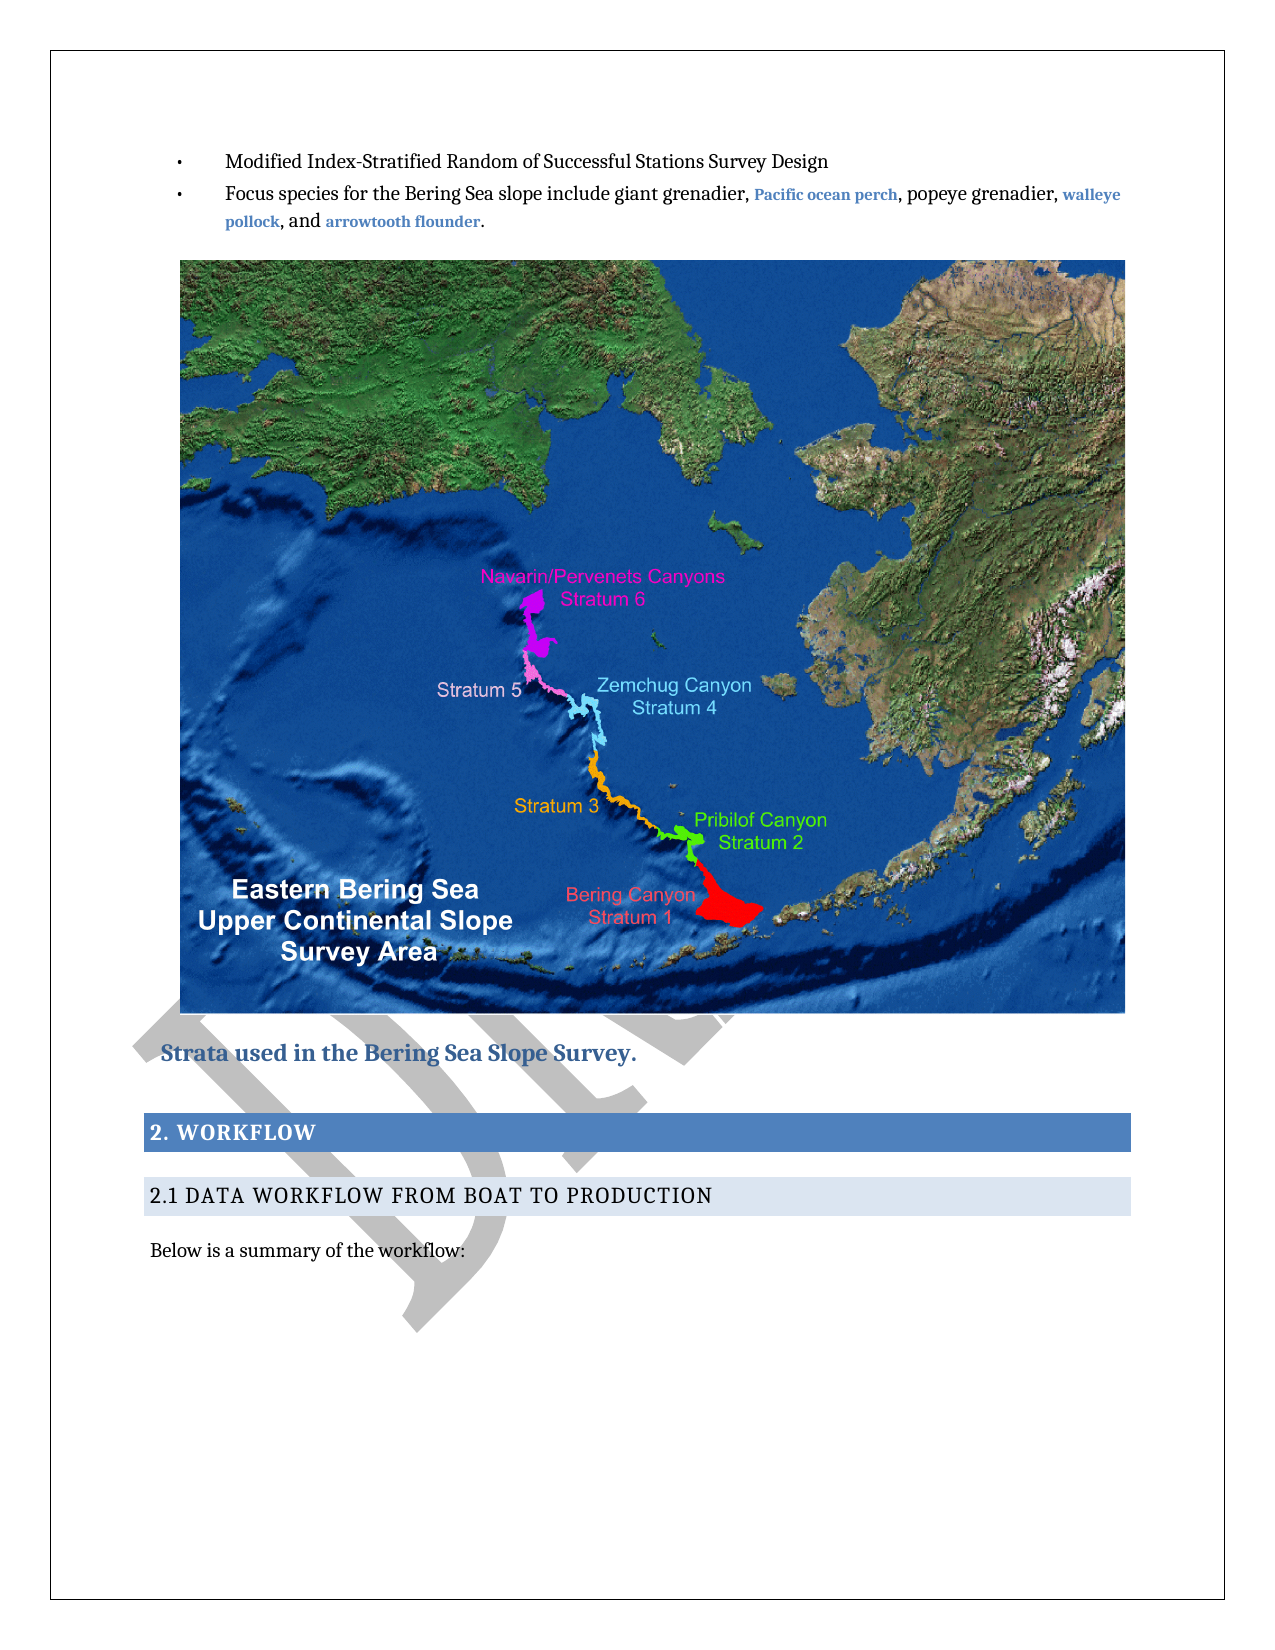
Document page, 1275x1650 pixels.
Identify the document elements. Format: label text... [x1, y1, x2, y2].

text Below is a summary of the workflow: [150, 1238, 1125, 1262]
list Modified Index-Stratified Random of Successful Stations Survey Design [175, 150, 1125, 174]
subtitle 2.1 Data workflow from boat to production [150, 1183, 1125, 1209]
table_header Strata used in the Bering Sea Slope Survey. [150, 240, 1125, 1092]
list Focus species for the Bering Sea slope include giant grenadier, Pacific ocean perch, popeye grenadier, walleye pollock, and arrowtooth flounder. [175, 181, 1125, 233]
picture [180, 260, 1125, 1015]
subtitle 2. Workflow [150, 1120, 1125, 1146]
